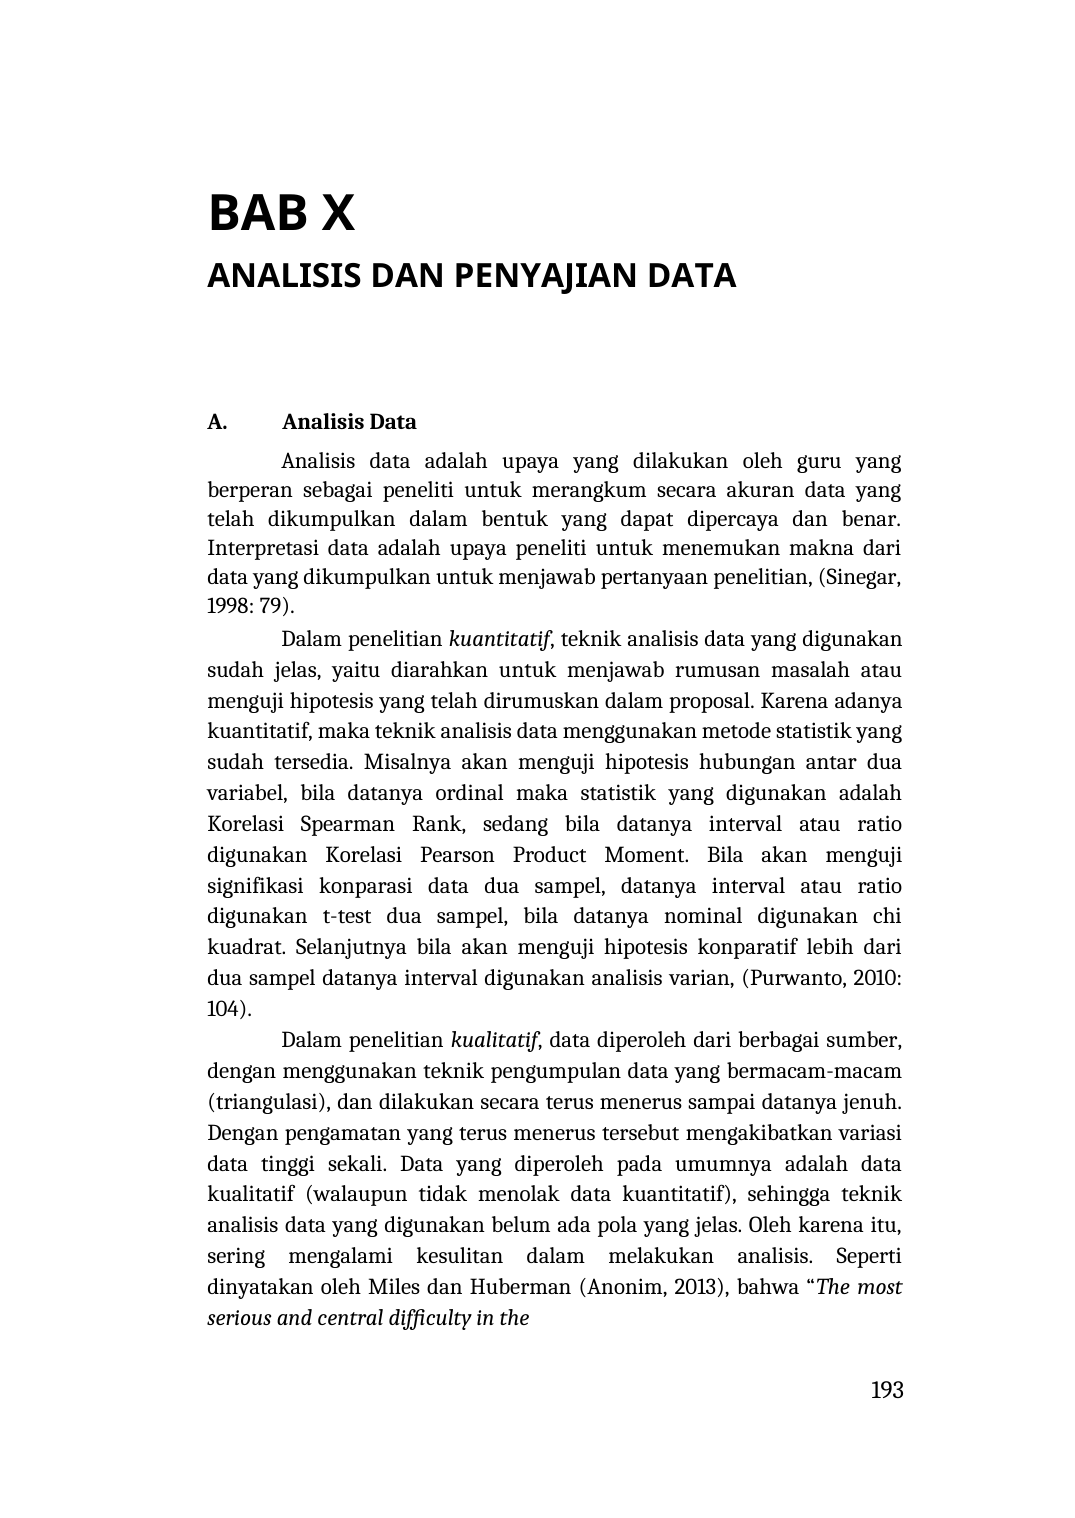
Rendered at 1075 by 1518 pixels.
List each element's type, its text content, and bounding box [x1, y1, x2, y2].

text Dalam penelitian kuantitatif, teknik analisis data yang digunakan sudah jelas, yaitu diarahkan untuk menjawab rumusan masalah atau menguji hipotesis yang telah dirumuskan dalam proposal. Karena adanya kuantitatif, maka teknik analisis data menggunakan metode statistik yang sudah tersedia. Misalnya akan menguji hipotesis hubungan antar dua variabel, bila datanya ordinal maka statistik yang digunakan adalah Korelasi Spearman Rank, sedang bila datanya interval atau ratio digunakan Korelasi Pearson Product Moment. Bila akan menguji signifikasi konparasi data dua sampel, datanya interval atau ratio digunakan t-test dua sampel, bila datanya nominal digunakan chi kuadrat. Selanjutnya bila akan menguji hipotesis konparatif lebih dari dua sampel datanya interval digunakan analisis varian, (Purwanto, 2010: 104). [207, 622, 903, 1023]
text ANALISIS DAN PENYAJIAN DATA [207, 258, 925, 295]
text Analisis data adalah upaya yang dilakukan oleh guru yang berperan sebagai peneliti untuk merangkum secara akuran data yang telah dikumpulkan dalam bentuk yang dapat dipercaya dan benar. Interpretasi data adalah upaya peneliti untuk menemukan makna dari data yang dikumpulkan untuk menjawab pertanyaan penelitian, (Sinegar, 1998: 79). [207, 448, 902, 619]
text Dalam penelitian kualitatif, data diperoleh dari berbagai sumber, dengan menggunakan teknik pengumpulan data yang bermacam-macam (triangulasi), dan dilakukan secara terus menerus sampai datanya jenuh. Dengan pengamatan yang terus menerus tersebut mengakibatkan variasi data tinggi sekali. Data yang diperoleh pada umumnya adalah data kualitatif (walaupun tidak menolak data kuantitatif), sehingga teknik analisis data yang digunakan belum ada pola yang jelas. Oleh karena itu, sering mengalami kesulitan dalam melakukan analisis. Seperti dinyatakan oleh Miles dan Huberman (Anonim, 2013), bahwa “The most serious and central difficulty in the [207, 1023, 903, 1331]
text BAB X [207, 186, 925, 242]
text A. Analisis Data [207, 412, 925, 434]
text 193 [150, 1379, 904, 1403]
